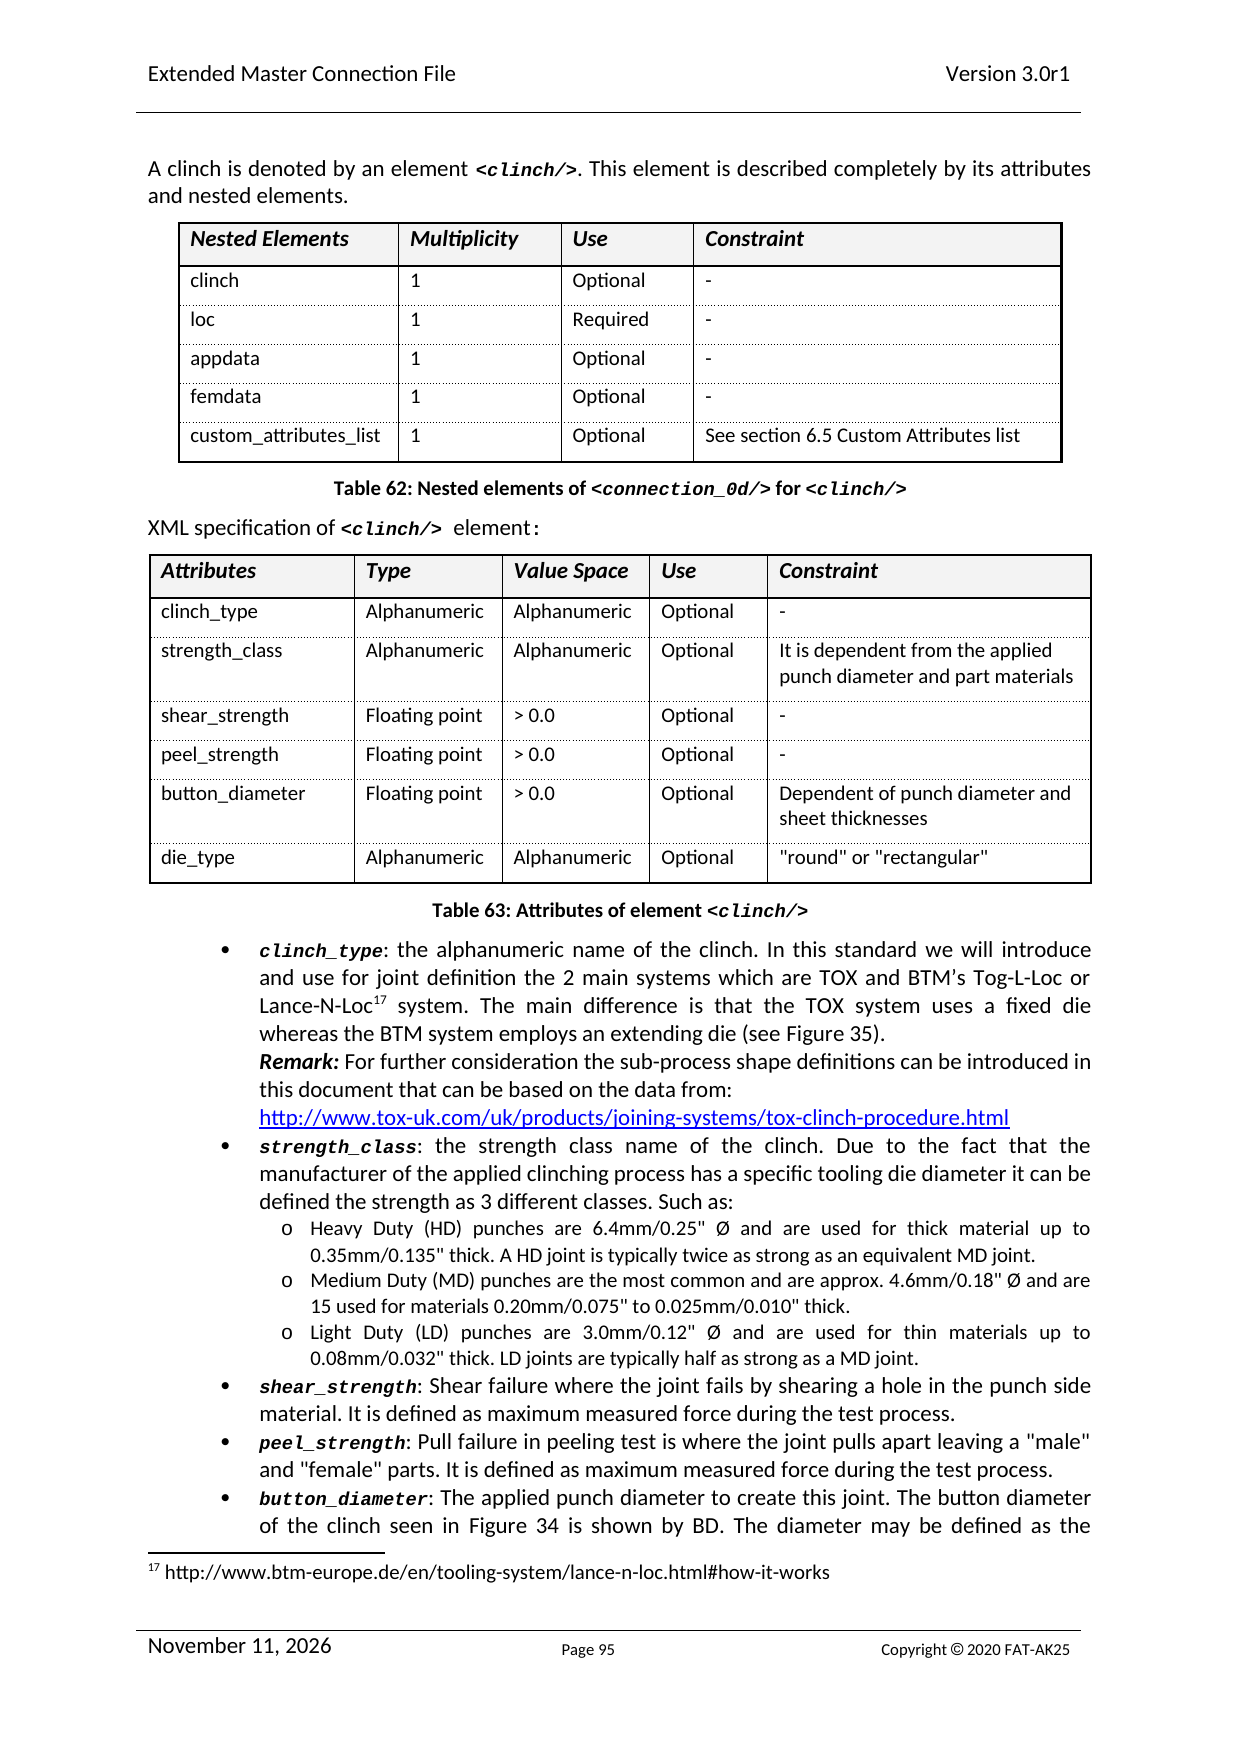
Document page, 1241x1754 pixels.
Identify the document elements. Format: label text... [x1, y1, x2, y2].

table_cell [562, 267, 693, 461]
text Table 62: Nested elements of <connection_0d/> for <clinch/> [148, 475, 1092, 501]
list clinch_type: the alphanumeric name of the clinch. In this standard we will introduce and use for joint definition the 2 main systems which are TOX and BTM’s Tog-L-Loc or Lance-N-Loc system. The main difference is that the TOX system uses a fixed die whereas the BTM system employs an extending die (see Figure 35). [222, 935, 1092, 1047]
text XML specification of <clinch/> element: [148, 513, 1092, 542]
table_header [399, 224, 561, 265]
list http://www.tox-uk.com/uk/products/joining-systems/tox-clinch-procedure.html [259, 1103, 1092, 1131]
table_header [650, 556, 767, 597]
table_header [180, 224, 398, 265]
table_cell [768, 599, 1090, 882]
list peel_strength: Pull failure in peeling test is where the joint pulls apart leaving a "male" and "female" parts. It is defined as maximum measured force during the test process. [222, 1427, 1092, 1483]
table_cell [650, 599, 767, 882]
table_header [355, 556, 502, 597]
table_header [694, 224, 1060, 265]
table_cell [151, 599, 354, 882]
list shear_strength: Shear failure where the joint fails by shearing a hole in the punch side material. It is defined as maximum measured force during the test process. [222, 1371, 1092, 1427]
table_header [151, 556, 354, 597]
list strength_class: the strength class name of the clinch. Due to the fact that the manufacturer of the applied clinching process has a specific tooling die diameter it can be defined the strength as 3 different classes. Such as: [222, 1131, 1092, 1215]
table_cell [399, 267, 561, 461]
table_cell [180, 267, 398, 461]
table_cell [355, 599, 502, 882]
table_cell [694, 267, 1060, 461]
text Table 63: Attributes of element <clinch/> [148, 897, 1092, 923]
list Remark: For further consideration the sub-process shape definitions can be introduced in this document that can be based on the data from: [259, 1047, 1092, 1103]
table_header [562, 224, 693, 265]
list Light Duty (LD) punches are 3.0mm/0.12" Ø and are used for thin materials up to 0.08mm/0.032" thick. LD joints are typically half as strong as a MD joint. [281, 1319, 1092, 1371]
text A clinch is denoted by an element <clinch/>. This element is described completely by its attributes and nested elements. [148, 154, 1092, 210]
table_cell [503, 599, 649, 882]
list Heavy Duty (HD) punches are 6.4mm/0.25" Ø and are used for thick material up to 0.35mm/0.135" thick. A HD joint is typically twice as strong as an equivalent MD joint. [281, 1215, 1092, 1267]
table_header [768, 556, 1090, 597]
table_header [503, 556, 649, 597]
list Medium Duty (MD) punches are the most common and are approx. 4.6mm/0.18" Ø and are 15 used for materials 0.20mm/0.075" to 0.025mm/0.010" thick. [281, 1267, 1092, 1319]
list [222, 1483, 1092, 1539]
